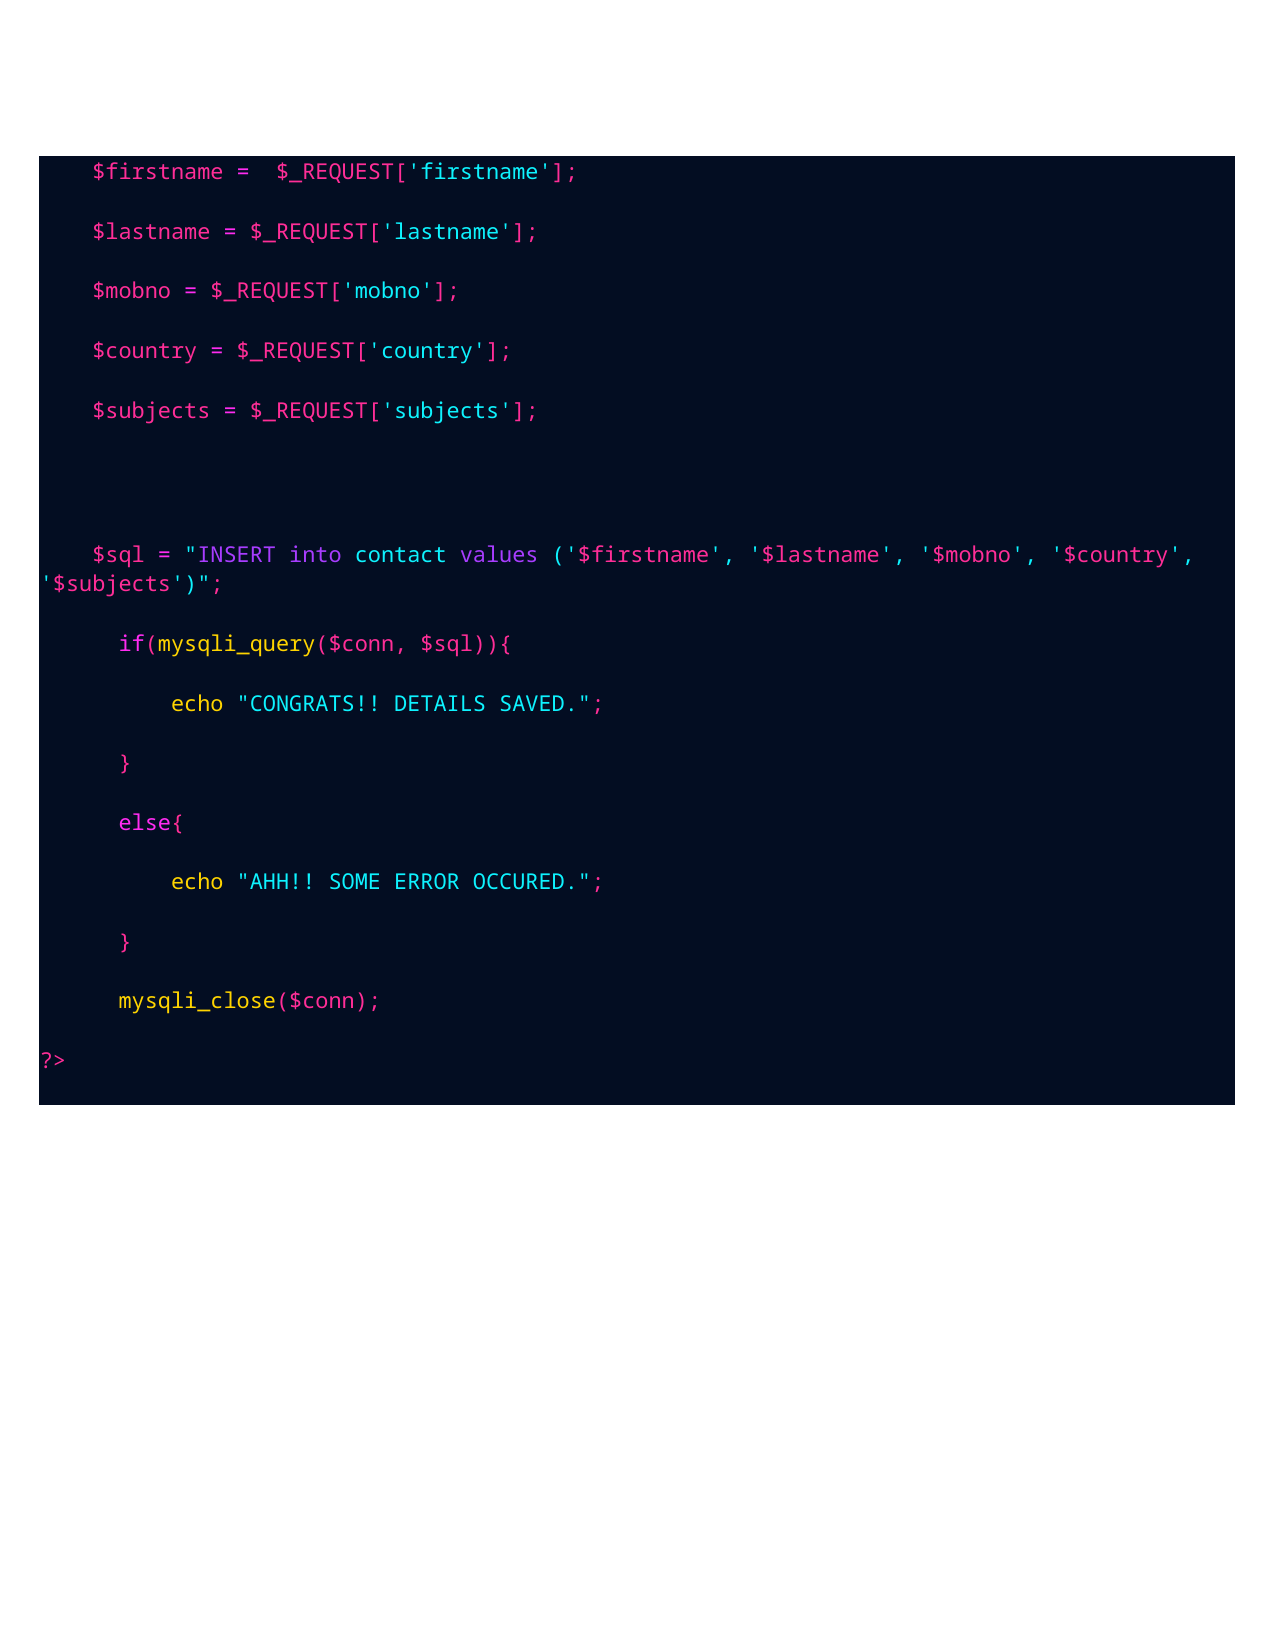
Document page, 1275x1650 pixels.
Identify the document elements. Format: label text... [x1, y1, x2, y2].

text $subjects = $_REQUEST['subjects']; [39, 394, 1235, 424]
text $mobno = $_REQUEST['mobno']; [39, 275, 1235, 305]
text $country = $_REQUEST['country']; [39, 335, 1235, 365]
text $sql = "INSERT into contact values ('$firstname', '$lastname', '$mobno', '$country', '$subjects')"; [39, 539, 1235, 598]
text mysqli_close($conn); [39, 986, 1235, 1015]
text if(mysqli_query($conn, $sql)){ [39, 628, 1235, 658]
text else{ [39, 807, 1235, 837]
text $lastname = $_REQUEST['lastname']; [39, 216, 1235, 246]
text echo "CONGRATS!! DETAILS SAVED."; [39, 688, 1235, 717]
text ?> [39, 1045, 1235, 1075]
text echo "AHH!! SOME ERROR OCCURED."; [39, 866, 1235, 896]
text } [39, 747, 1235, 777]
text } [39, 926, 1235, 956]
text $firstname = $_REQUEST['firstname']; [39, 156, 1235, 186]
